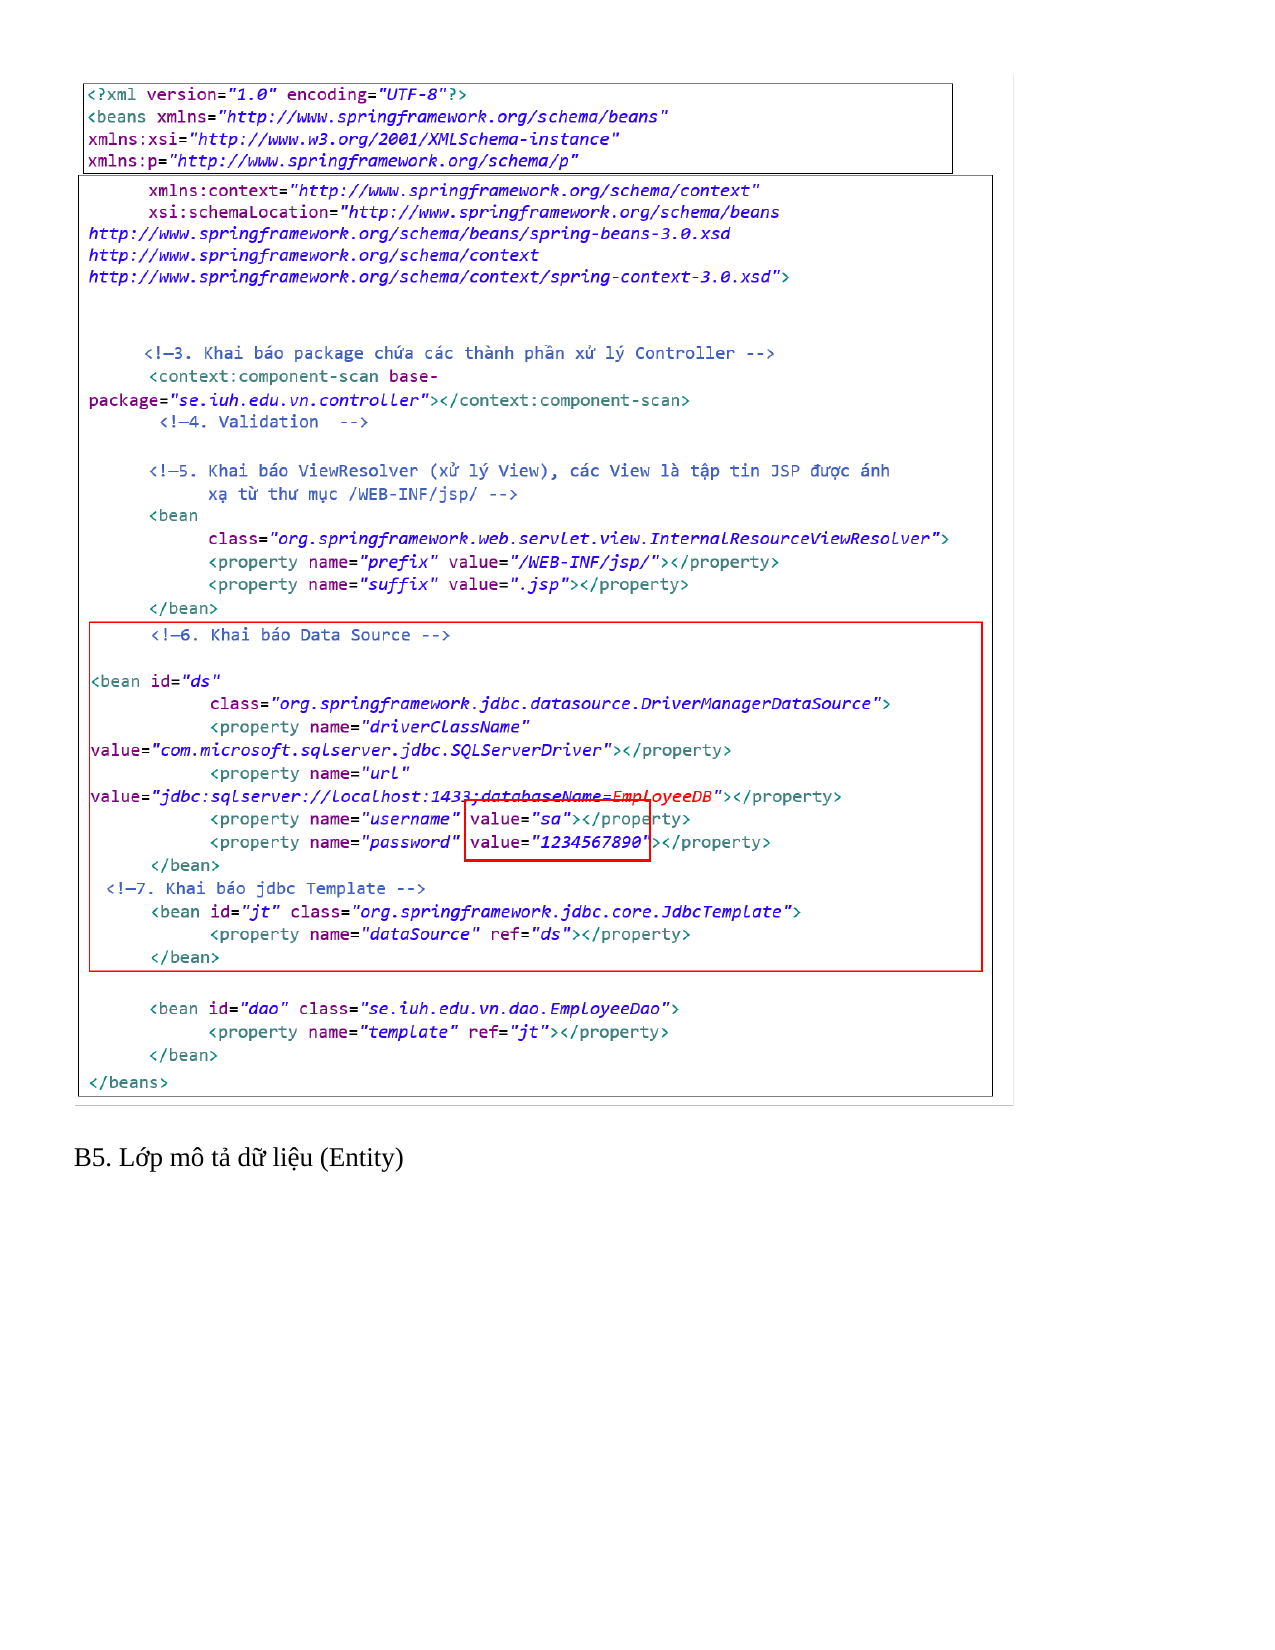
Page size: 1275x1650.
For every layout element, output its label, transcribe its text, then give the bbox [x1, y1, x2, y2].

picture [75, 75, 1014, 1106]
text B5. Lớp mô tả dữ liệu (Entity) [73, 1141, 1131, 1172]
